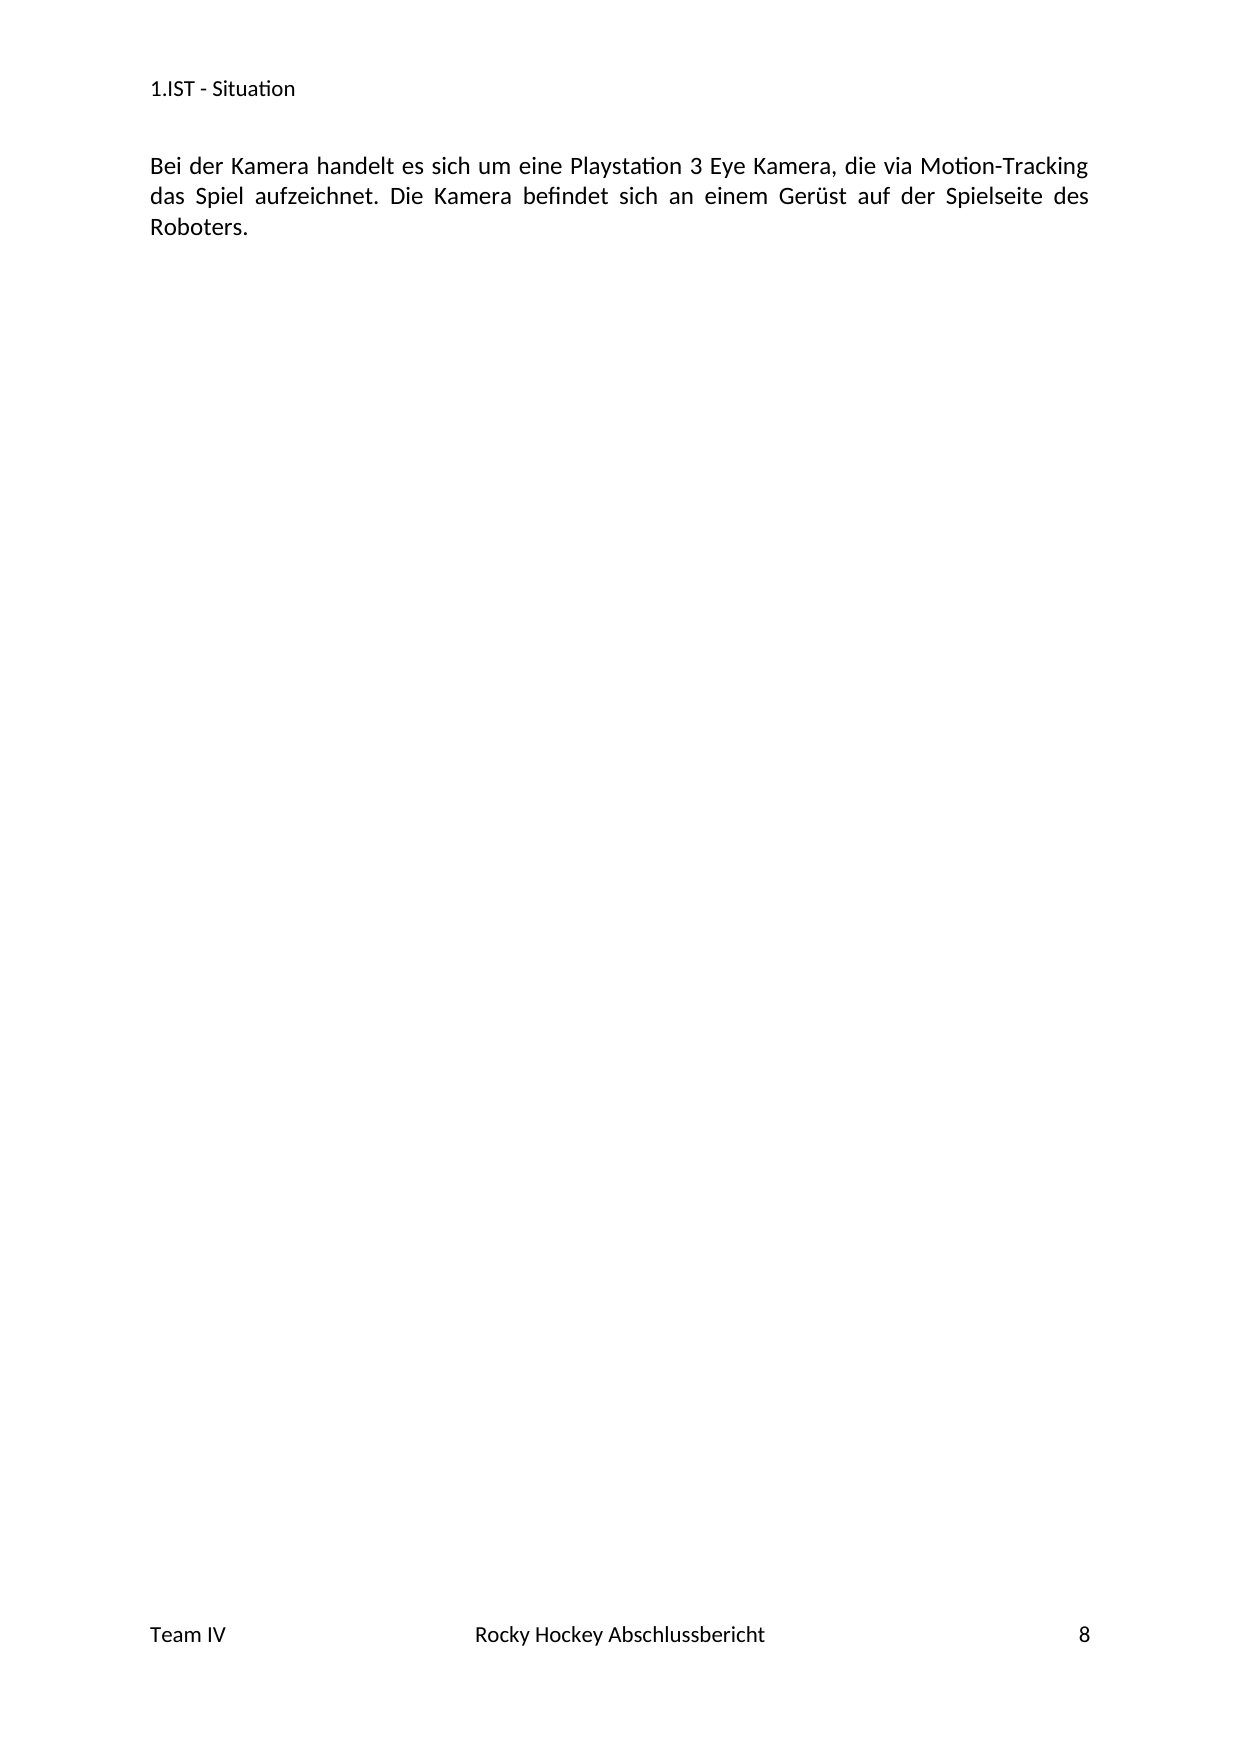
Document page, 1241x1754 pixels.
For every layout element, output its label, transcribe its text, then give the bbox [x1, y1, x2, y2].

text Bei der Kamera handelt es sich um eine Playstation 3 Eye Kamera, die via Motion-Tracking das Spiel aufzeichnet. Die Kamera befindet sich an einem Gerüst auf der Spielseite des Roboters. [150, 150, 1090, 242]
